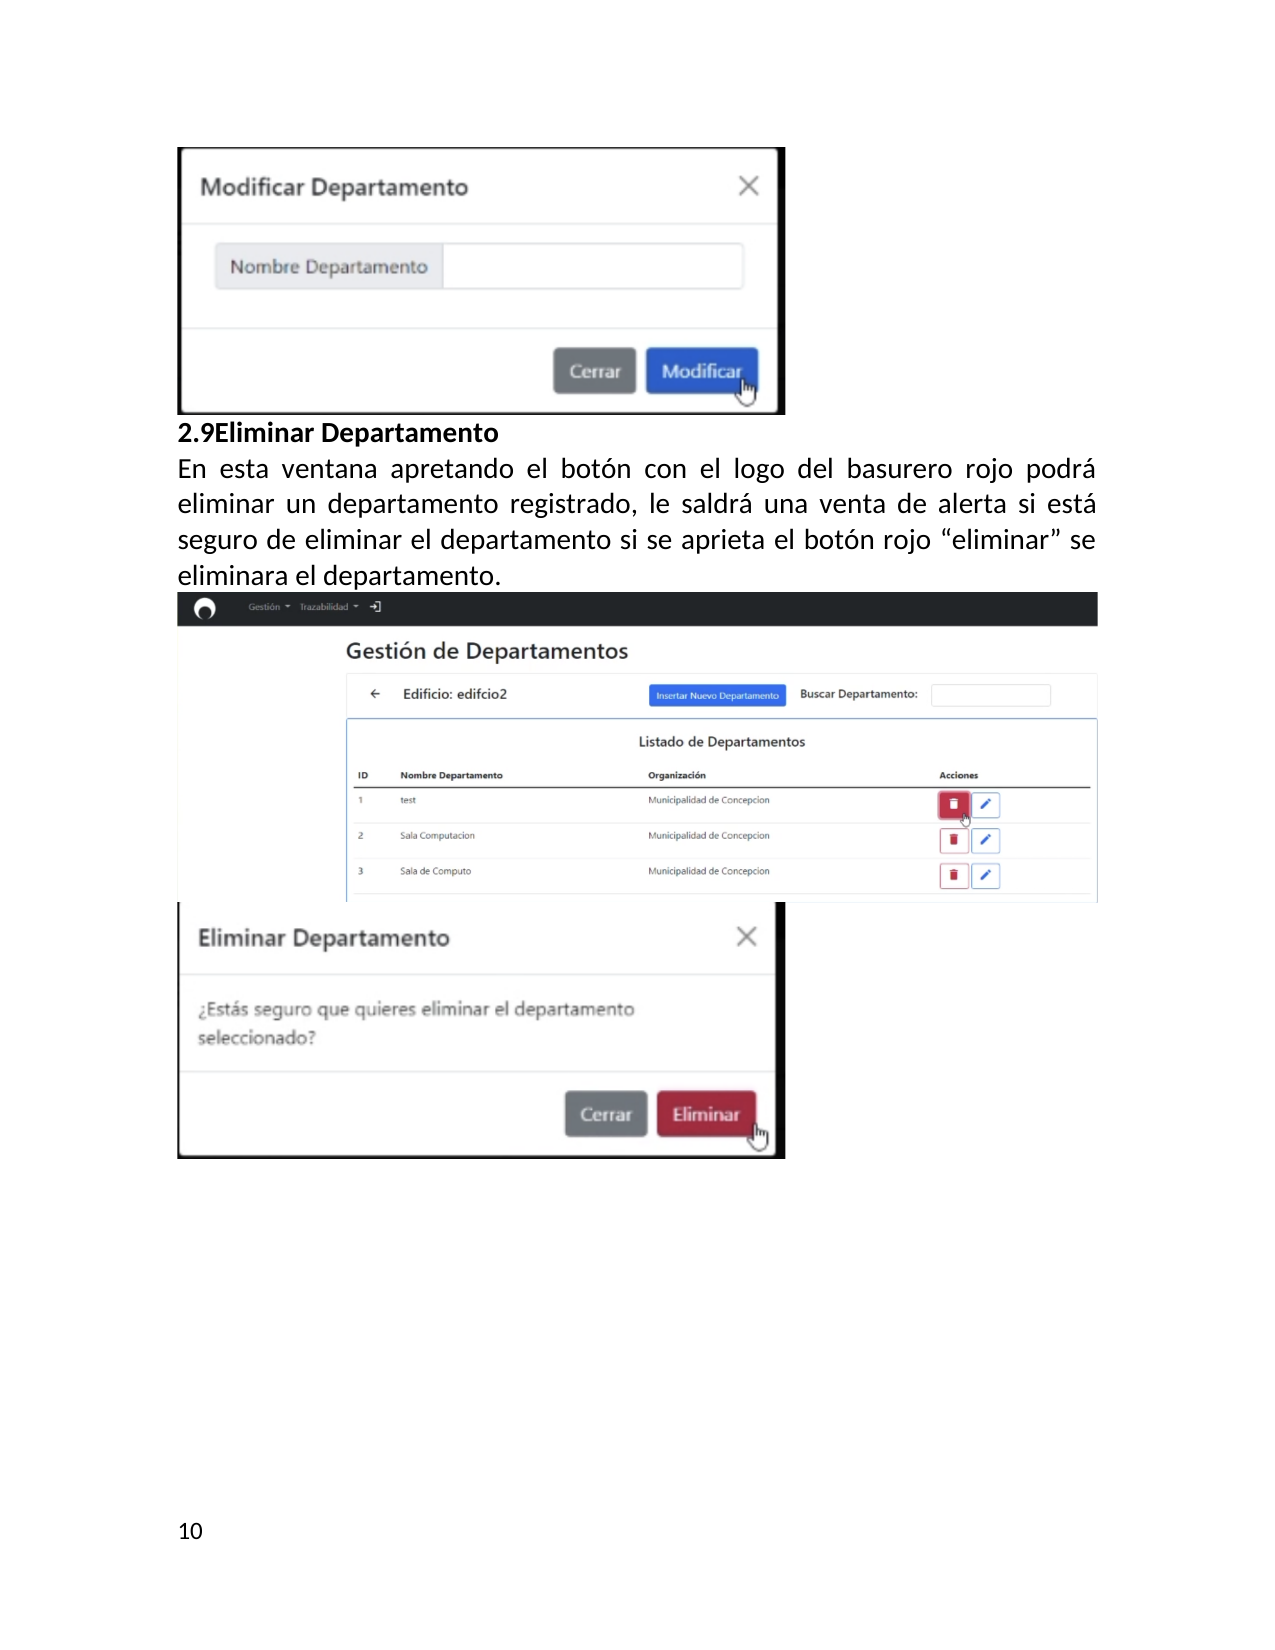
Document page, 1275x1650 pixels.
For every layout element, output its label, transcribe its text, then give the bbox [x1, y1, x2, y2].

picture [177, 147, 786, 415]
picture [177, 592, 1098, 1159]
text 2.9Eliminar Departamento [177, 414, 1098, 450]
text En esta ventana apretando el botón con el logo del basurero rojo podrá eliminar un departamento registrado, le saldrá una venta de alerta si está seguro de eliminar el departamento si se aprieta el botón rojo “eliminar” se eliminara el departamento. [177, 450, 1098, 592]
